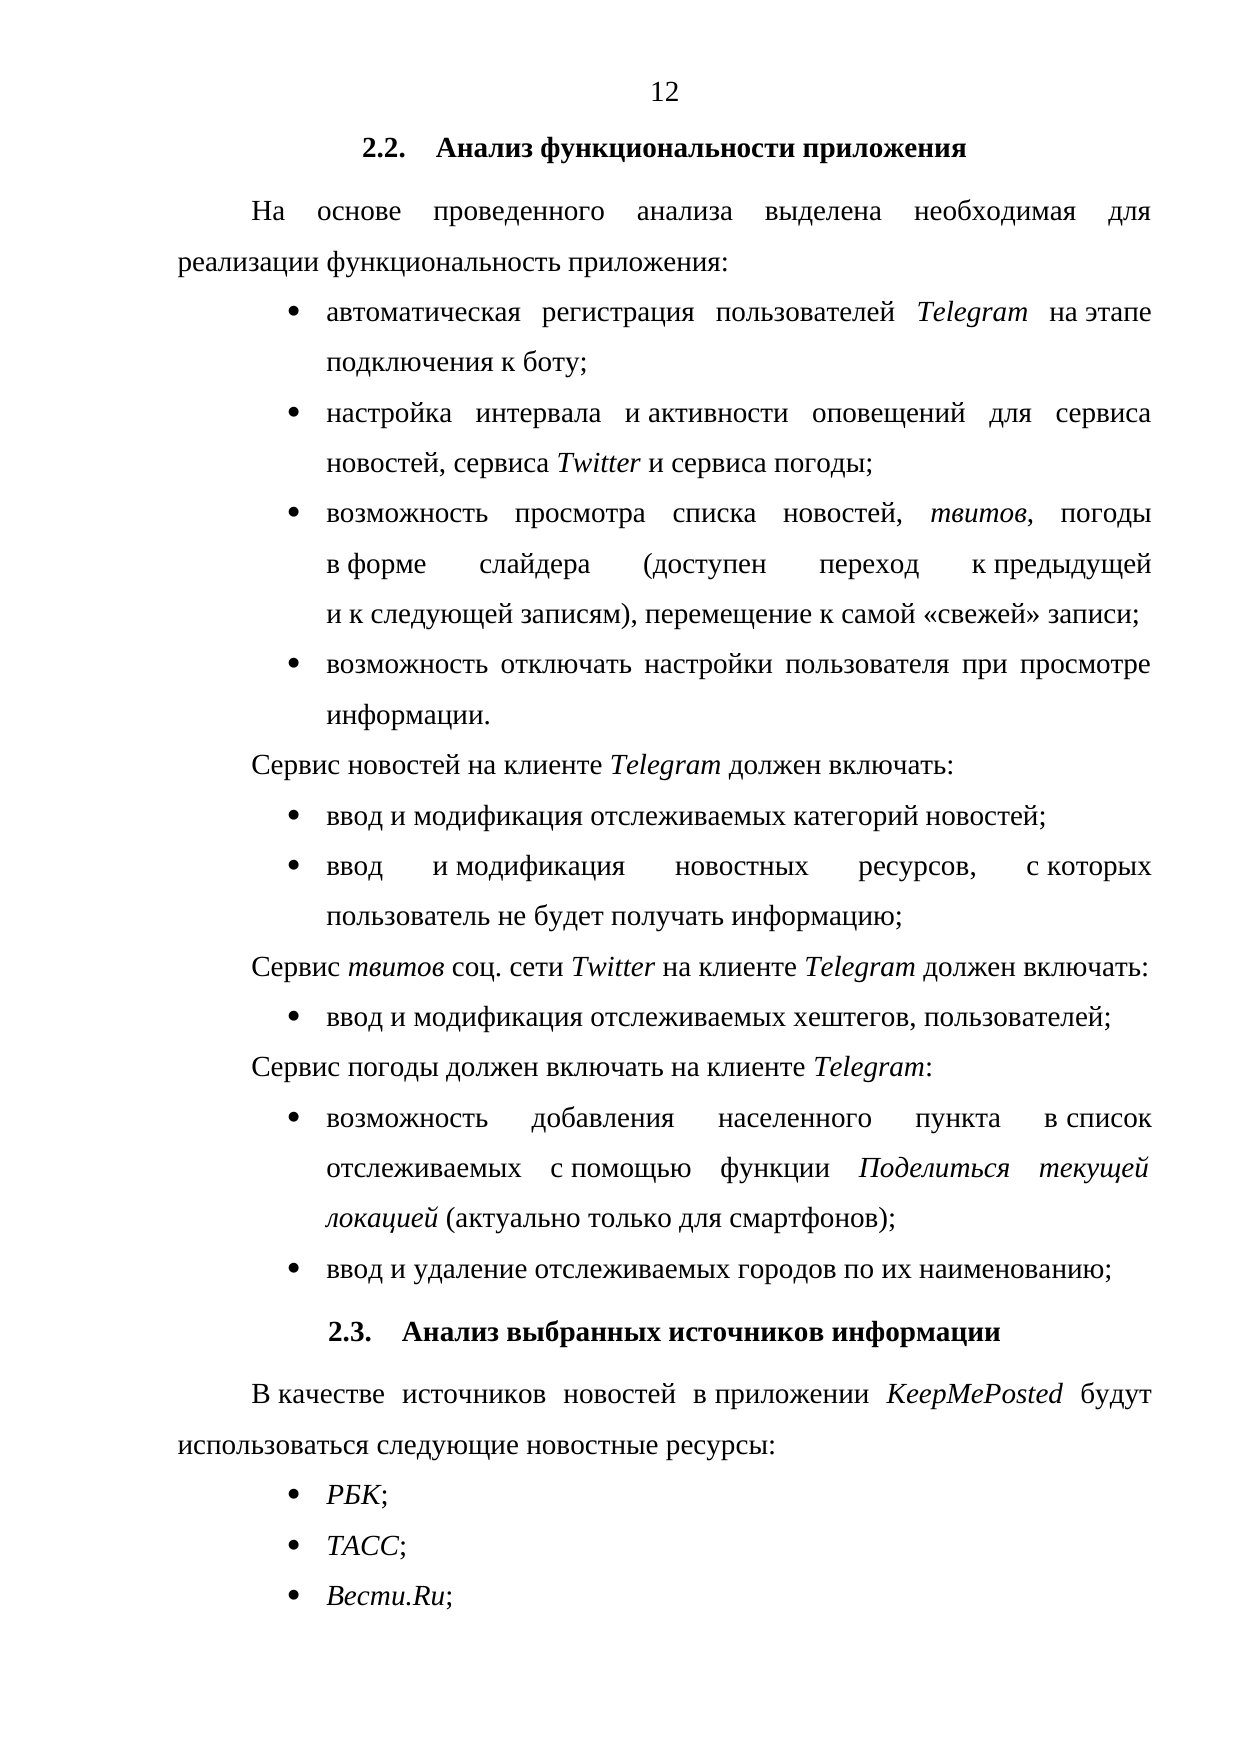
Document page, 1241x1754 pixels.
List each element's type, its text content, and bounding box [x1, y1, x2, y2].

text ТАСС; [288, 1528, 1152, 1561]
subtitle Анализ функциональности приложения [177, 131, 1152, 164]
text ввод и удаление отслеживаемых городов по их наименованию; [288, 1251, 1152, 1284]
text РБК; [288, 1477, 1152, 1511]
text ввод и модификация отслеживаемых хештегов, пользователей; [288, 999, 1152, 1033]
list Сервис твитов соц. сети Twitter на клиенте Telegram должен включать: [251, 949, 1152, 982]
text ввод и модификация отслеживаемых категорий новостей; [288, 798, 1152, 831]
subtitle Анализ выбранных источников информации [177, 1314, 1152, 1347]
text автоматическая регистрация пользователей Telegram на этапе подключения к боту; [288, 294, 1152, 378]
text настройка интервала и активности оповещений для сервиса новостей, сервиса Twitter и сервиса погоды; [288, 395, 1152, 479]
text Вести.Ru; [288, 1578, 1152, 1612]
text возможность отключать настройки пользователя при просмотре информации. [288, 647, 1152, 731]
text На основе проведенного анализа выделена необходимая для реализации функциональность приложения: [177, 193, 1152, 277]
list Сервис погоды должен включать на клиенте Telegram: [251, 1049, 1152, 1083]
list Сервис новостей на клиенте Telegram должен включать: [251, 747, 1152, 781]
text возможность добавления населенного пункта в список отслеживаемых с помощью функции Поделиться текущей локацией (актуально только для смартфонов); [288, 1100, 1152, 1234]
text В качестве источников новостей в приложении KeepMePosted будут использоваться следующие новостные ресурсы: [177, 1377, 1152, 1460]
text ввод и модификация новостных ресурсов, с которых пользователь не будет получать информацию; [288, 848, 1152, 932]
text возможность просмотра списка новостей, твитов, погоды в форме слайдера (доступен переход к предыдущей и к следующей записям), перемещение к самой «свежей» записи; [288, 496, 1152, 630]
